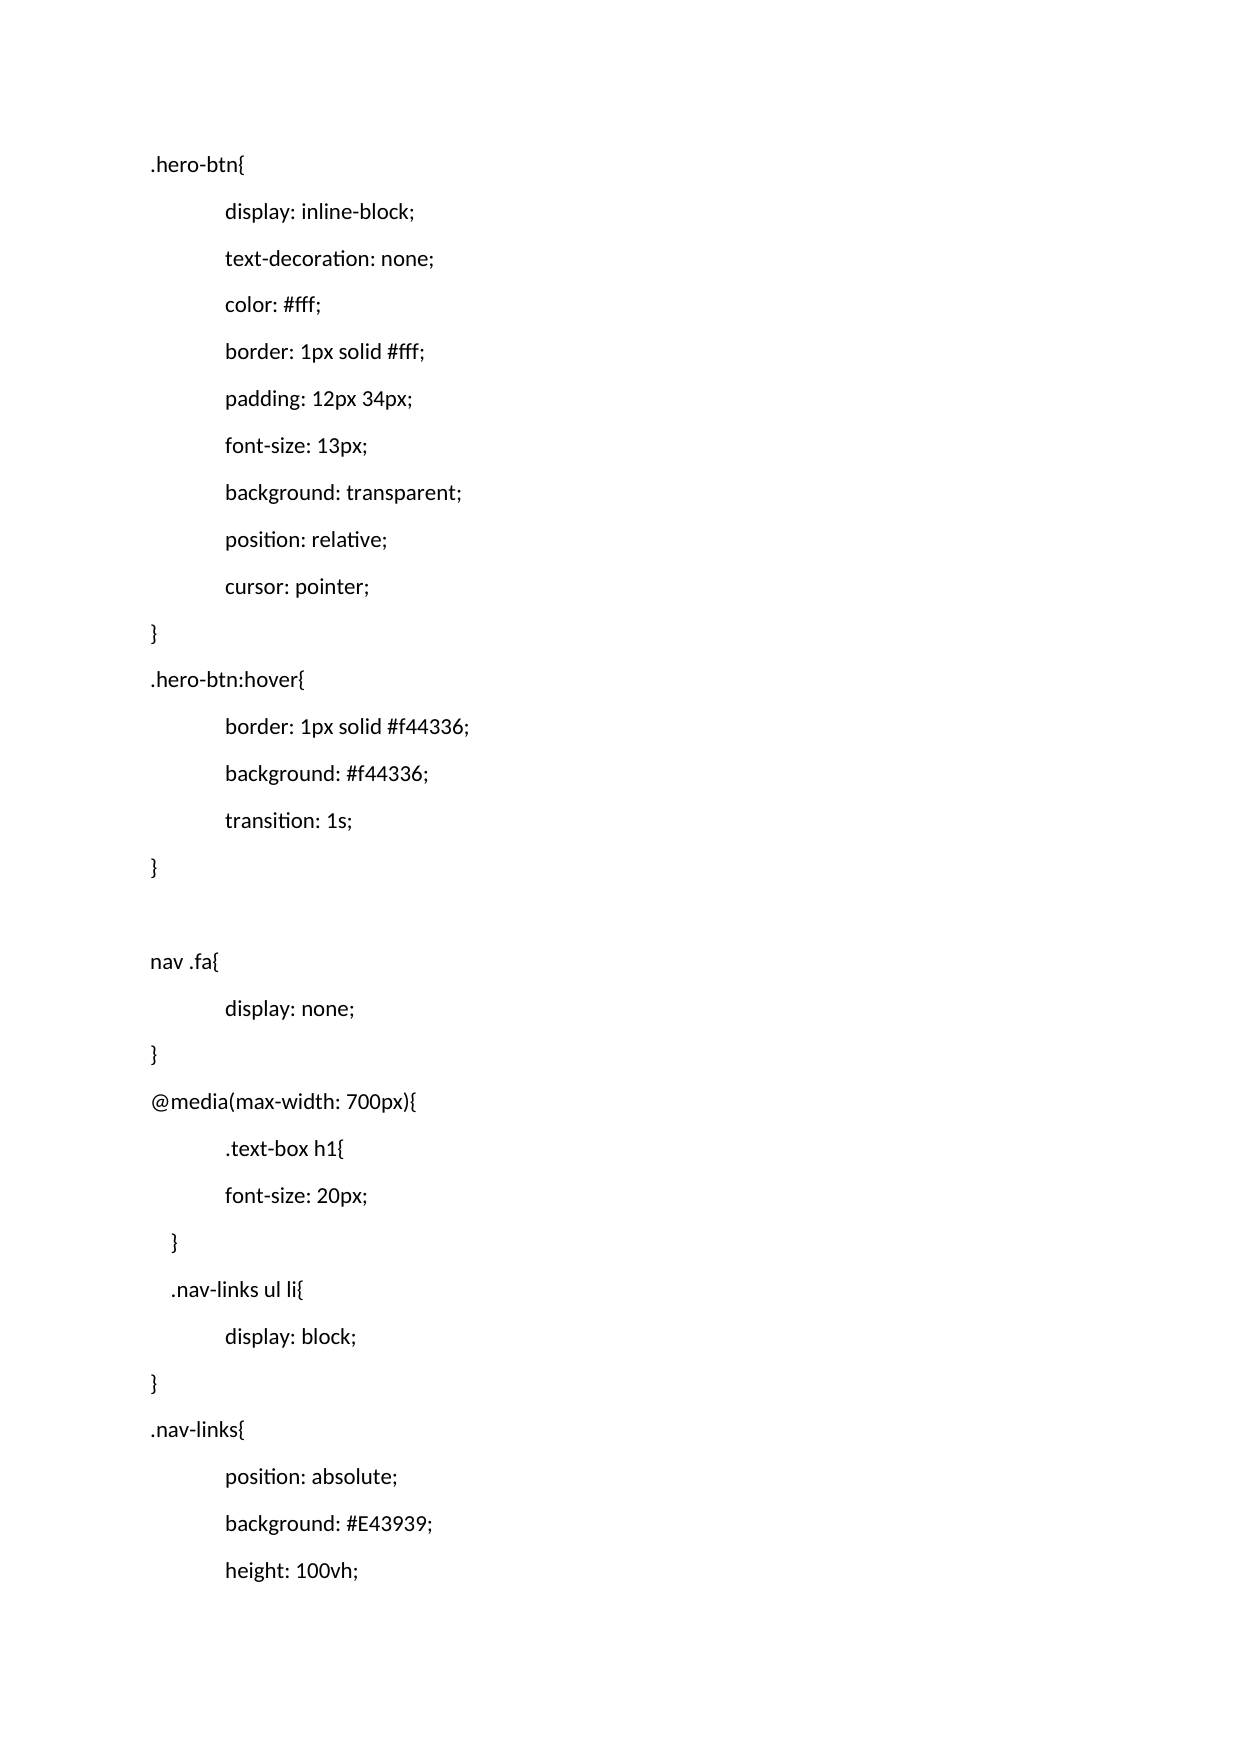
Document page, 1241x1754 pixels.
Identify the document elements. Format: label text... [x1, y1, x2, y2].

text nav .fa{ [150, 947, 1090, 975]
text color: #fff; [150, 291, 1090, 319]
text background: transparent; [150, 478, 1090, 506]
text cursor: pointer; [150, 572, 1090, 600]
text } [150, 1041, 1090, 1069]
text display: block; [150, 1322, 1090, 1350]
text text-decoration: none; [150, 244, 1090, 272]
text .nav-links ul li{ [150, 1275, 1090, 1303]
text transition: 1s; [150, 806, 1090, 834]
text background: #E43939; [150, 1509, 1090, 1537]
text padding: 12px 34px; [150, 384, 1090, 412]
text } [150, 853, 1090, 881]
text position: absolute; [150, 1462, 1090, 1491]
text @media(max-width: 700px){ [150, 1087, 1090, 1116]
text .nav-links{ [150, 1416, 1090, 1444]
text height: 100vh; [150, 1556, 1090, 1584]
text border: 1px solid #f44336; [150, 712, 1090, 741]
text border: 1px solid #fff; [150, 337, 1090, 366]
text background: #f44336; [150, 759, 1090, 787]
text font-size: 20px; [150, 1181, 1090, 1209]
text font-size: 13px; [150, 431, 1090, 459]
text position: relative; [150, 525, 1090, 553]
text } [150, 1369, 1090, 1397]
text display: inline-block; [150, 197, 1090, 225]
text .text-box h1{ [150, 1134, 1090, 1162]
text } [150, 619, 1090, 647]
text display: none; [150, 994, 1090, 1022]
text } [150, 1228, 1090, 1256]
text .hero-btn:hover{ [150, 666, 1090, 694]
text .hero-btn{ [150, 150, 1090, 178]
